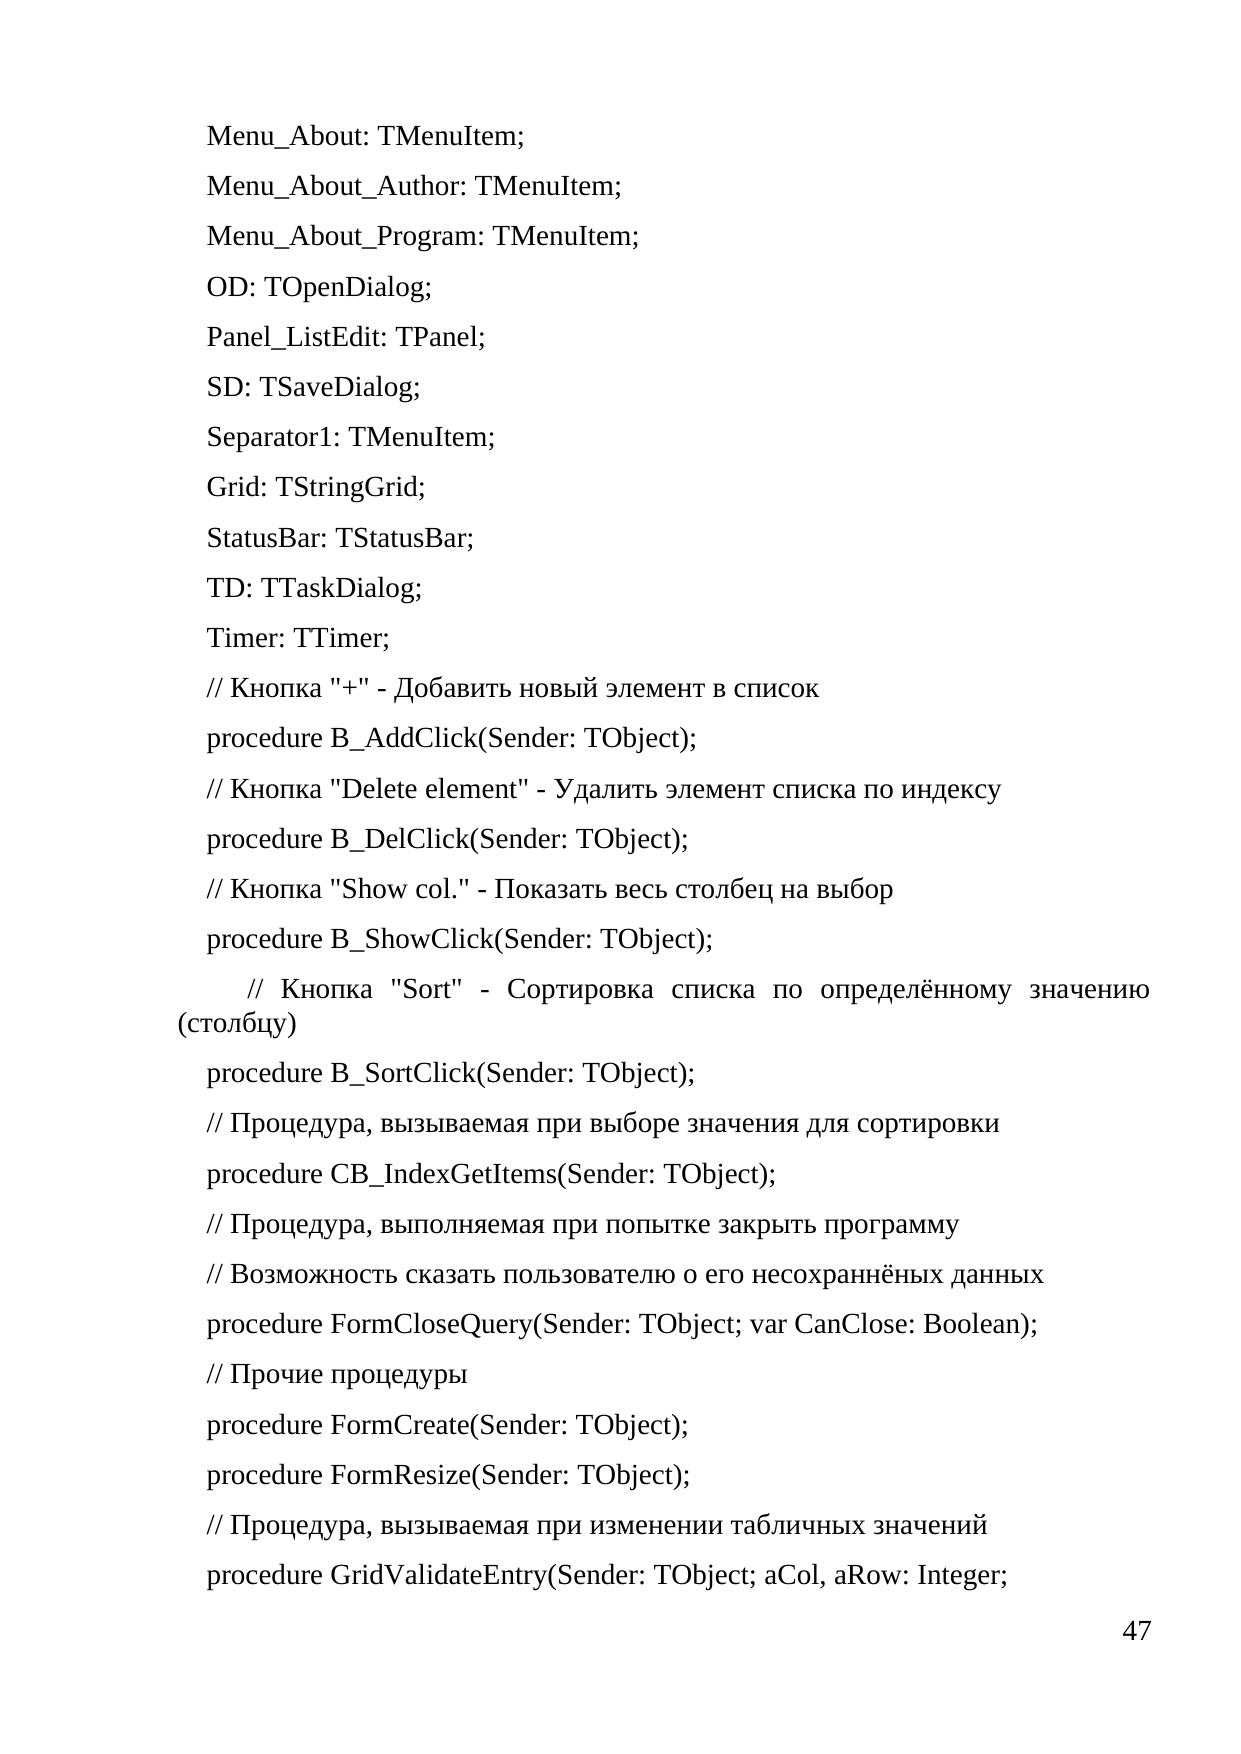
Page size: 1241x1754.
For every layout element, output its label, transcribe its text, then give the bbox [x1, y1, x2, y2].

text procedure B_ShowClick(Sender: TObject); [177, 921, 1152, 955]
text Menu_About_Author: TMenuItem; [177, 168, 1152, 202]
text procedure FormCloseQuery(Sender: TObject; var CanClose: Boolean); [177, 1306, 1152, 1340]
text procedure B_AddClick(Sender: TObject); [177, 721, 1152, 754]
text // Кнопка "Delete element" - Удалить элемент списка по индексу [177, 771, 1152, 804]
text // Процедура, вызываемая при изменении табличных значений [177, 1507, 1152, 1541]
text StatusBar: TStatusBar; [177, 520, 1152, 553]
text procedure FormCreate(Sender: TObject); [177, 1407, 1152, 1440]
text // Процедура, выполняемая при попытке закрыть программу [177, 1206, 1152, 1239]
text // Кнопка "Sort" - Сортировка списка по определённому значению (столбцу) [177, 972, 1152, 1039]
text procedure CB_IndexGetItems(Sender: TObject); [177, 1156, 1152, 1189]
text Panel_ListEdit: TPanel; [177, 319, 1152, 352]
text // Возможность сказать пользователю о его несохраннёных данных [177, 1256, 1152, 1290]
text Menu_About: TMenuItem; [177, 118, 1152, 152]
text Grid: TStringGrid; [177, 469, 1152, 503]
text SD: TSaveDialog; [177, 369, 1152, 403]
text procedure GridValidateEntry(Sender: TObject; aCol, aRow: Integer; [177, 1557, 1152, 1591]
text // Прочие процедуры [177, 1357, 1152, 1390]
text procedure FormResize(Sender: TObject); [177, 1457, 1152, 1491]
text procedure B_SortClick(Sender: TObject); [177, 1055, 1152, 1089]
text Timer: TTimer; [177, 620, 1152, 654]
text OD: TOpenDialog; [177, 269, 1152, 302]
text Separator1: TMenuItem; [177, 419, 1152, 453]
text procedure B_DelClick(Sender: TObject); [177, 821, 1152, 854]
text // Кнопка "Show col." - Показать весь столбец на выбор [177, 871, 1152, 905]
text // Процедура, вызываемая при выборе значения для сортировки [177, 1106, 1152, 1139]
text // Кнопка "+" - Добавить новый элемент в список [177, 670, 1152, 704]
text Menu_About_Program: TMenuItem; [177, 218, 1152, 252]
text TD: TTaskDialog; [177, 570, 1152, 603]
